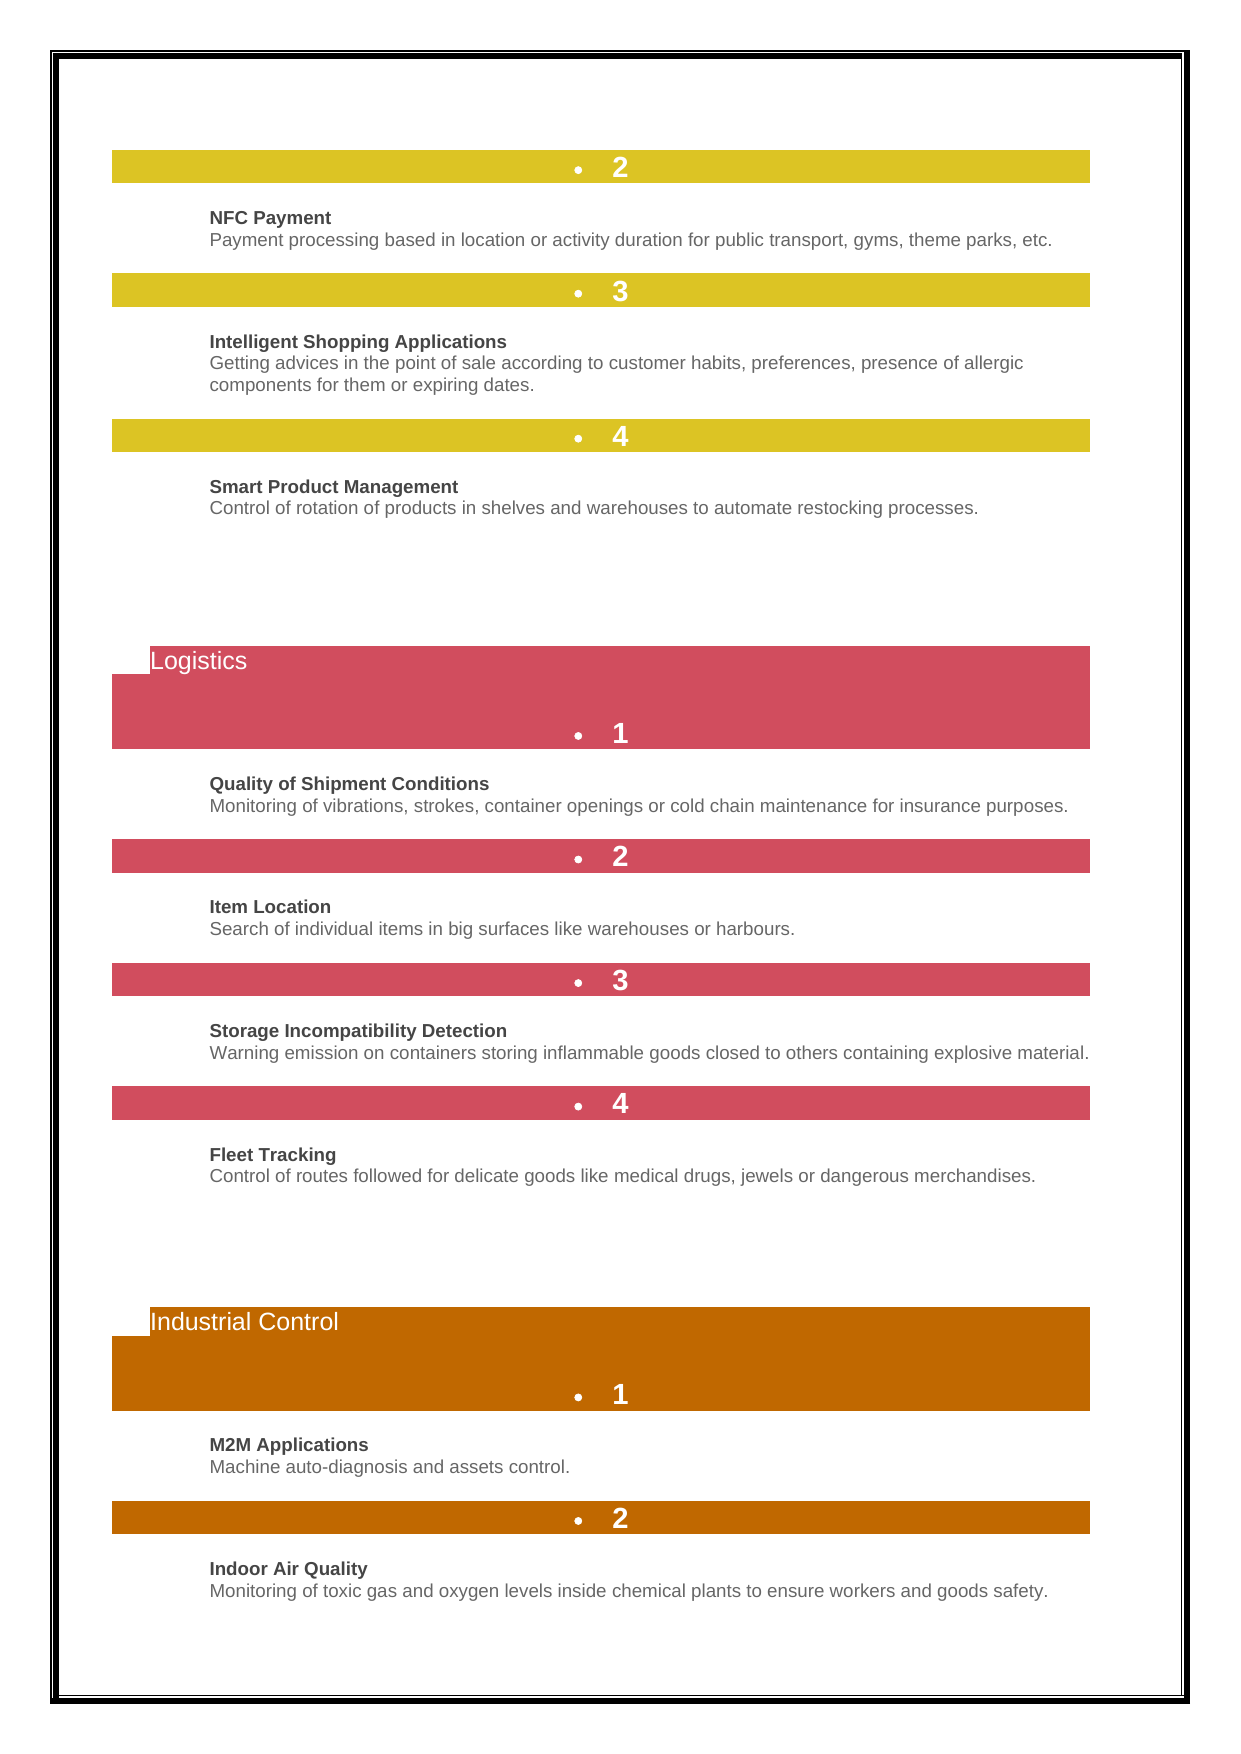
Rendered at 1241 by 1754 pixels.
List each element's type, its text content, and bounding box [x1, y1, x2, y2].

list 4 [112, 1086, 1090, 1120]
list 2 [112, 839, 1090, 873]
text Item Location Search of individual items in big surfaces like warehouses or harbours. [209, 896, 1090, 939]
text Storage Incompatibility Detection Warning emission on containers storing inflammable goods closed to others containing explosive material. [209, 1020, 1090, 1063]
text Indoor Air Quality Monitoring of toxic gas and oxygen levels inside chemical plants to ensure workers and goods safety. [209, 1558, 1090, 1601]
subtitle Industrial Control [150, 1307, 1090, 1336]
list 1 [112, 716, 1090, 749]
text M2M Applications Machine auto-diagnosis and assets control. [209, 1434, 1090, 1477]
list 3 [112, 273, 1090, 307]
text NFC Payment Payment processing based in location or activity duration for public transport, gyms, theme parks, etc. [209, 207, 1090, 250]
list 2 [112, 1501, 1090, 1534]
text Quality of Shipment Conditions Monitoring of vibrations, strokes, container openings or cold chain maintenance for insurance purposes. [209, 773, 1090, 816]
list 1 [112, 1377, 1090, 1411]
text Fleet Tracking Control of routes followed for delicate goods like medical drugs, jewels or dangerous merchandises. [209, 1143, 1090, 1187]
list 4 [112, 419, 1090, 452]
text Intelligent Shopping Applications Getting advices in the point of sale according to customer habits, preferences, presence of allergic components for them or expiring dates. [209, 331, 1090, 395]
list 3 [112, 963, 1090, 996]
subtitle Logistics [150, 646, 1090, 674]
list 2 [112, 150, 1090, 183]
text Smart Product Management Control of rotation of products in shelves and warehouses to automate restocking processes. [209, 476, 1090, 519]
